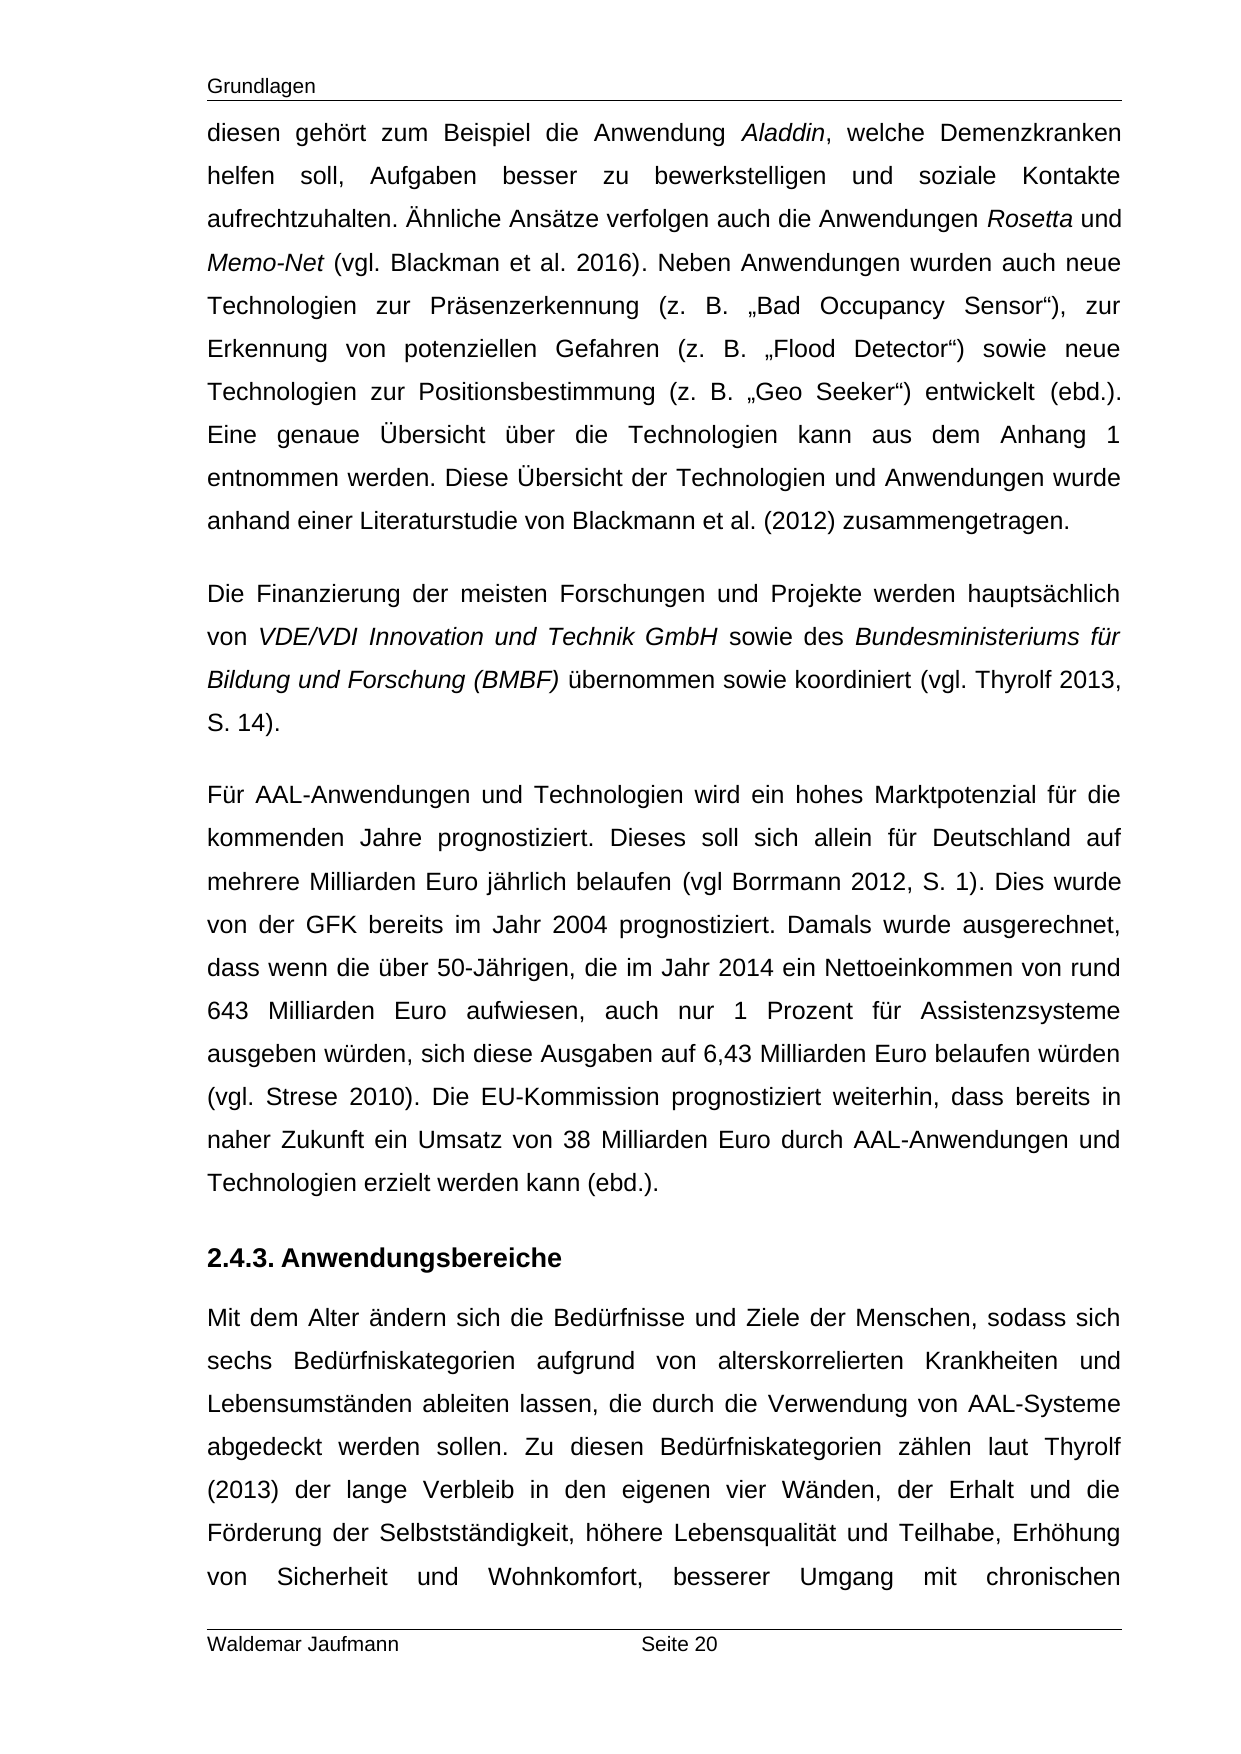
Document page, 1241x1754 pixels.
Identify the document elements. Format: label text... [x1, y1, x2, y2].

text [207, 118, 1122, 535]
text Die Finanzierung der meisten Forschungen und Projekte werden hauptsächlich von VDE/VDI Innovation und Technik GmbH sowie des Bundesministeriums für Bildung und Forschung (BMBF) übernommen sowie koordiniert (vgl. Thyrolf 2013, S. 14). [207, 578, 1122, 737]
subtitle Anwendungsbereiche [207, 1241, 1122, 1274]
text Für AAL-Anwendungen und Technologien wird ein hohes Marktpotenzial für die kommenden Jahre prognostiziert. Dieses soll sich allein für Deutschland auf mehrere Milliarden Euro jährlich belaufen (vgl Borrmann 2012, S. 1). Dies wurde von der GFK bereits im Jahr 2004 prognostiziert. Damals wurde ausgerechnet, dass wenn die über 50-Jährigen, die im Jahr 2014 ein Nettoeinkommen von rund 643 Milliarden Euro aufwiesen, auch nur 1 Prozent für Assistenzsysteme ausgeben würden, sich diese Ausgaben auf 6,43 Milliarden Euro belaufen würden (vgl. Strese 2010). Die EU-Kommission prognostiziert weiterhin, dass bereits in naher Zukunft ein Umsatz von 38 Milliarden Euro durch AAL-Anwendungen und Technologien erzielt werden kann (ebd.). [207, 780, 1122, 1197]
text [207, 1303, 1122, 1590]
